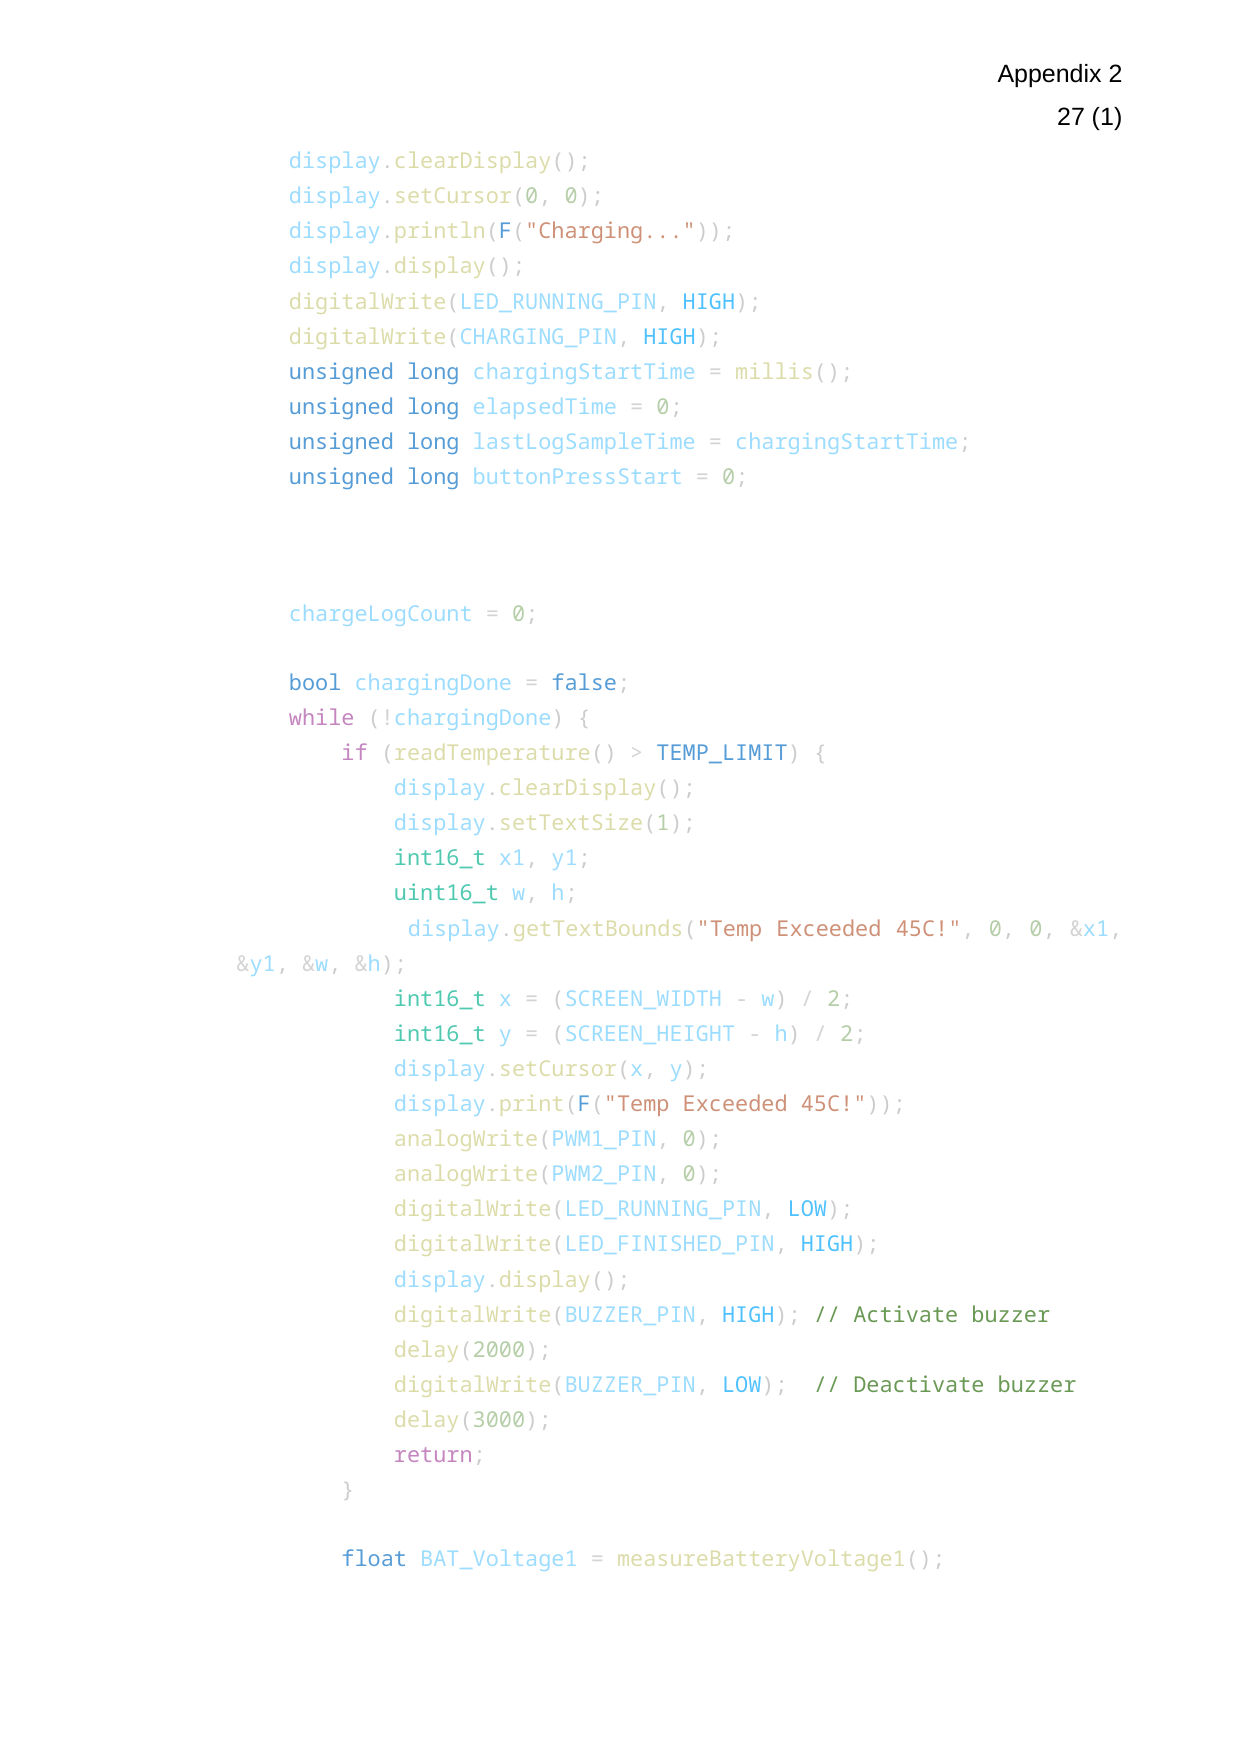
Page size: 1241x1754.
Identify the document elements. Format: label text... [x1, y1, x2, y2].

text display.setTextSize(1); [236, 807, 1122, 837]
text digitalWrite(LED_RUNNING_PIN, LOW); [236, 1193, 1122, 1223]
text digitalWrite(BUZZER_PIN, HIGH); // Activate buzzer [236, 1299, 1122, 1328]
text display.clearDisplay(); [236, 145, 1122, 175]
text return; [236, 1439, 1122, 1469]
text delay(2000); [236, 1334, 1122, 1363]
text } [236, 1474, 1122, 1504]
text display.println(F("Charging...")); [236, 215, 1122, 245]
text int16_t x1, y1; [236, 842, 1122, 872]
text analogWrite(PWM1_PIN, 0); [236, 1123, 1122, 1153]
text display.setCursor(x, y); [236, 1053, 1122, 1083]
text chargeLogCount = 0; [236, 598, 1122, 628]
text while (!chargingDone) { [236, 702, 1122, 732]
text display.display(); [236, 251, 1122, 280]
text display.print(F("Temp Exceeded 45C!")); [236, 1088, 1122, 1118]
text unsigned long buttonPressStart = 0; [236, 461, 1122, 491]
text analogWrite(PWM2_PIN, 0); [236, 1158, 1122, 1188]
text if (readTemperature() > TEMP_LIMIT) { [236, 737, 1122, 767]
text digitalWrite(LED_FINISHED_PIN, HIGH); [236, 1228, 1122, 1258]
text digitalWrite(LED_RUNNING_PIN, HIGH); [236, 286, 1122, 315]
text display.getTextBounds("Temp Exceeded 45C!", 0, 0, &x1, &y1, &w, &h); [236, 912, 1122, 977]
text bool chargingDone = false; [236, 667, 1122, 697]
text digitalWrite(CHARGING_PIN, HIGH); [236, 321, 1122, 351]
text unsigned long lastLogSampleTime = chargingStartTime; [236, 426, 1122, 456]
text digitalWrite(BUZZER_PIN, LOW); // Deactivate buzzer [236, 1369, 1122, 1399]
text unsigned long elapsedTime = 0; [236, 391, 1122, 421]
text int16_t x = (SCREEN_WIDTH - w) / 2; [236, 983, 1122, 1012]
text delay(3000); [236, 1404, 1122, 1434]
text int16_t y = (SCREEN_HEIGHT - h) / 2; [236, 1018, 1122, 1048]
text uint16_t w, h; [236, 877, 1122, 907]
text display.clearDisplay(); [236, 772, 1122, 802]
text display.setCursor(0, 0); [236, 180, 1122, 210]
text float BAT_Voltage1 = measureBatteryVoltage1(); [236, 1543, 1122, 1573]
text display.display(); [236, 1263, 1122, 1293]
text unsigned long chargingStartTime = millis(); [236, 356, 1122, 386]
